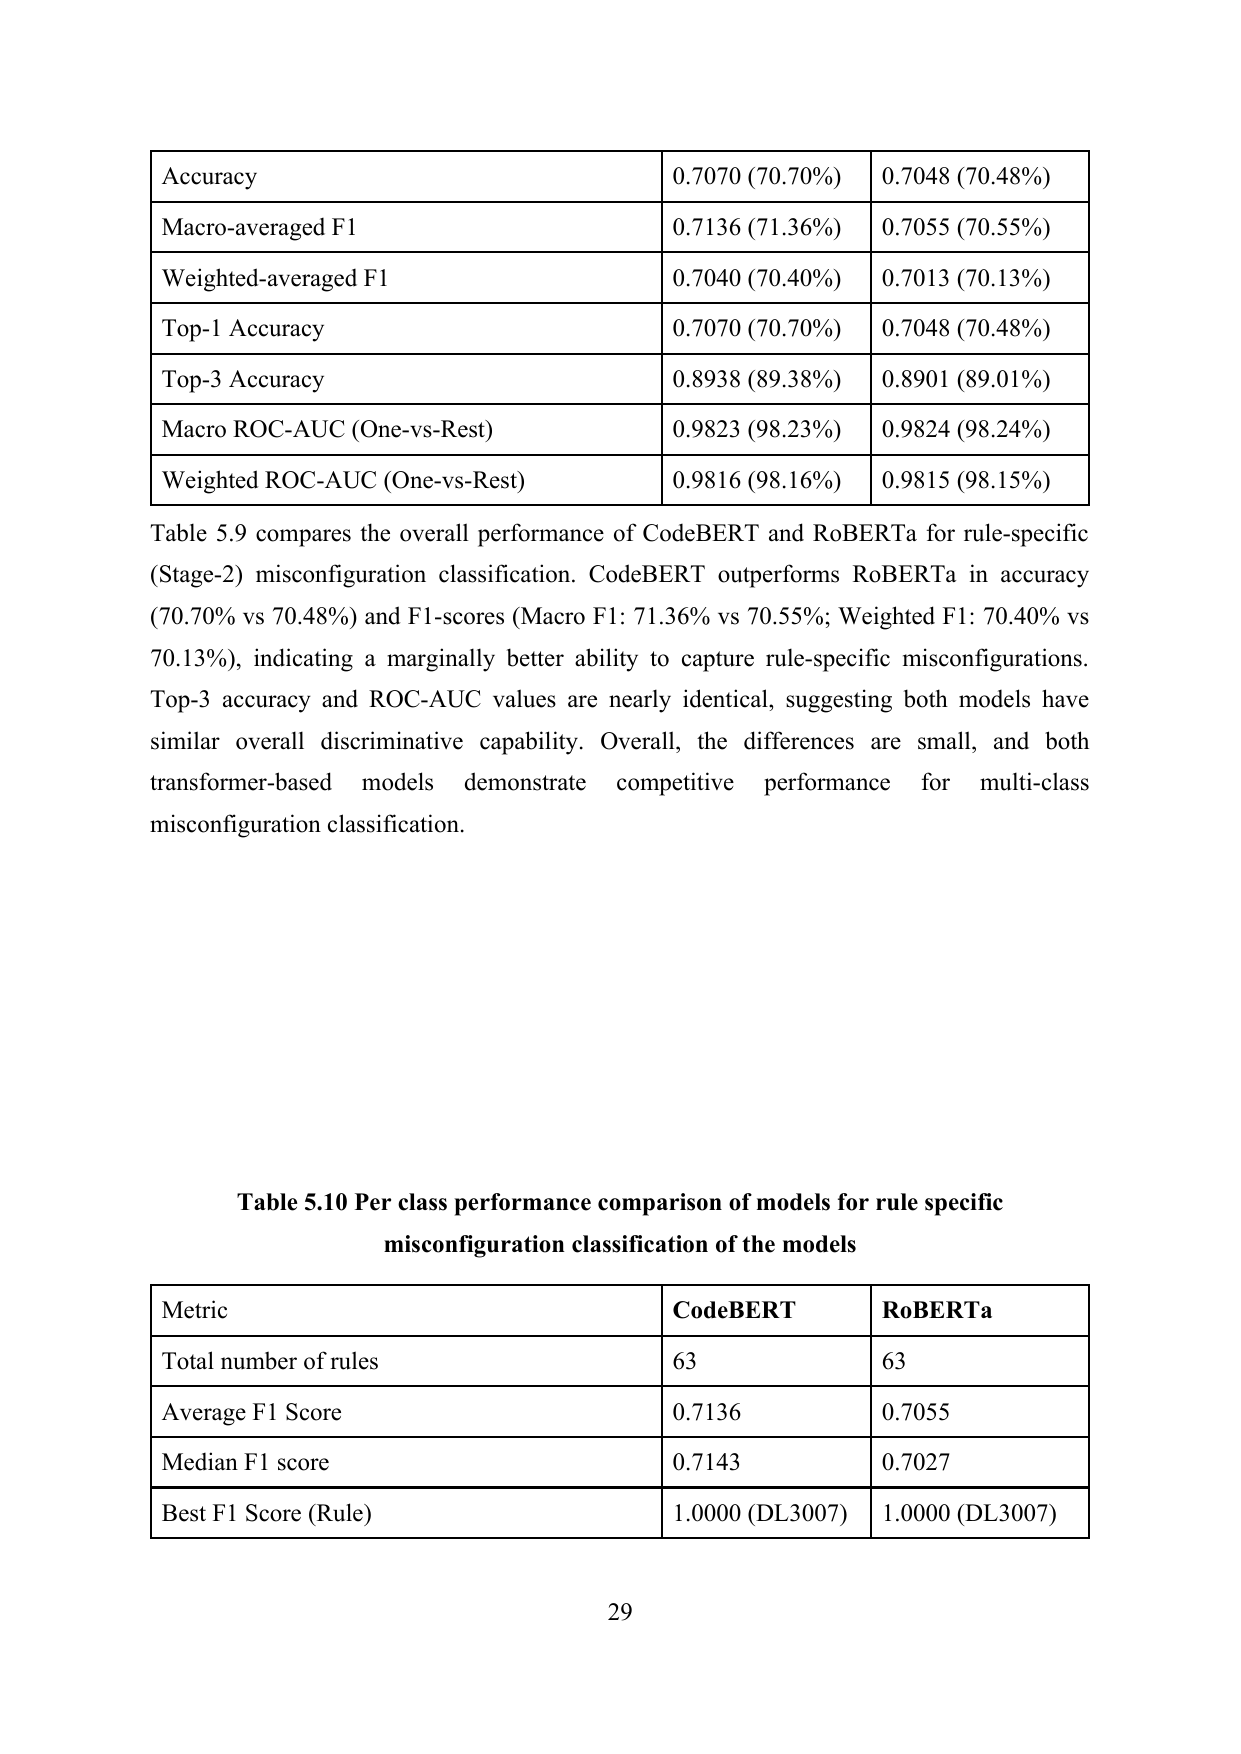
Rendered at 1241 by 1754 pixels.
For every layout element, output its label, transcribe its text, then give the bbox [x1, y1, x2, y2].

text Table 5.10 Per class performance comparison of models for rule specific misconfiguration classification of the models [150, 1188, 1090, 1258]
text Table 5.9 compares the overall performance of CodeBERT and RoBERTa for rule-specific (Stage-2) misconfiguration classification. CodeBERT outperforms RoBERTa in accuracy (70.70% vs 70.48%) and F1-scores (Macro F1: 71.36% vs 70.55%; Weighted F1: 70.40% vs 70.13%), indicating a marginally better ability to capture rule-specific misconfigurations. Top-3 accuracy and ROC-AUC values are nearly identical, suggesting both models have similar overall discriminative capability. Overall, the differences are small, and both transformer-based models demonstrate competitive performance for multi-class misconfiguration classification. [150, 519, 1090, 838]
